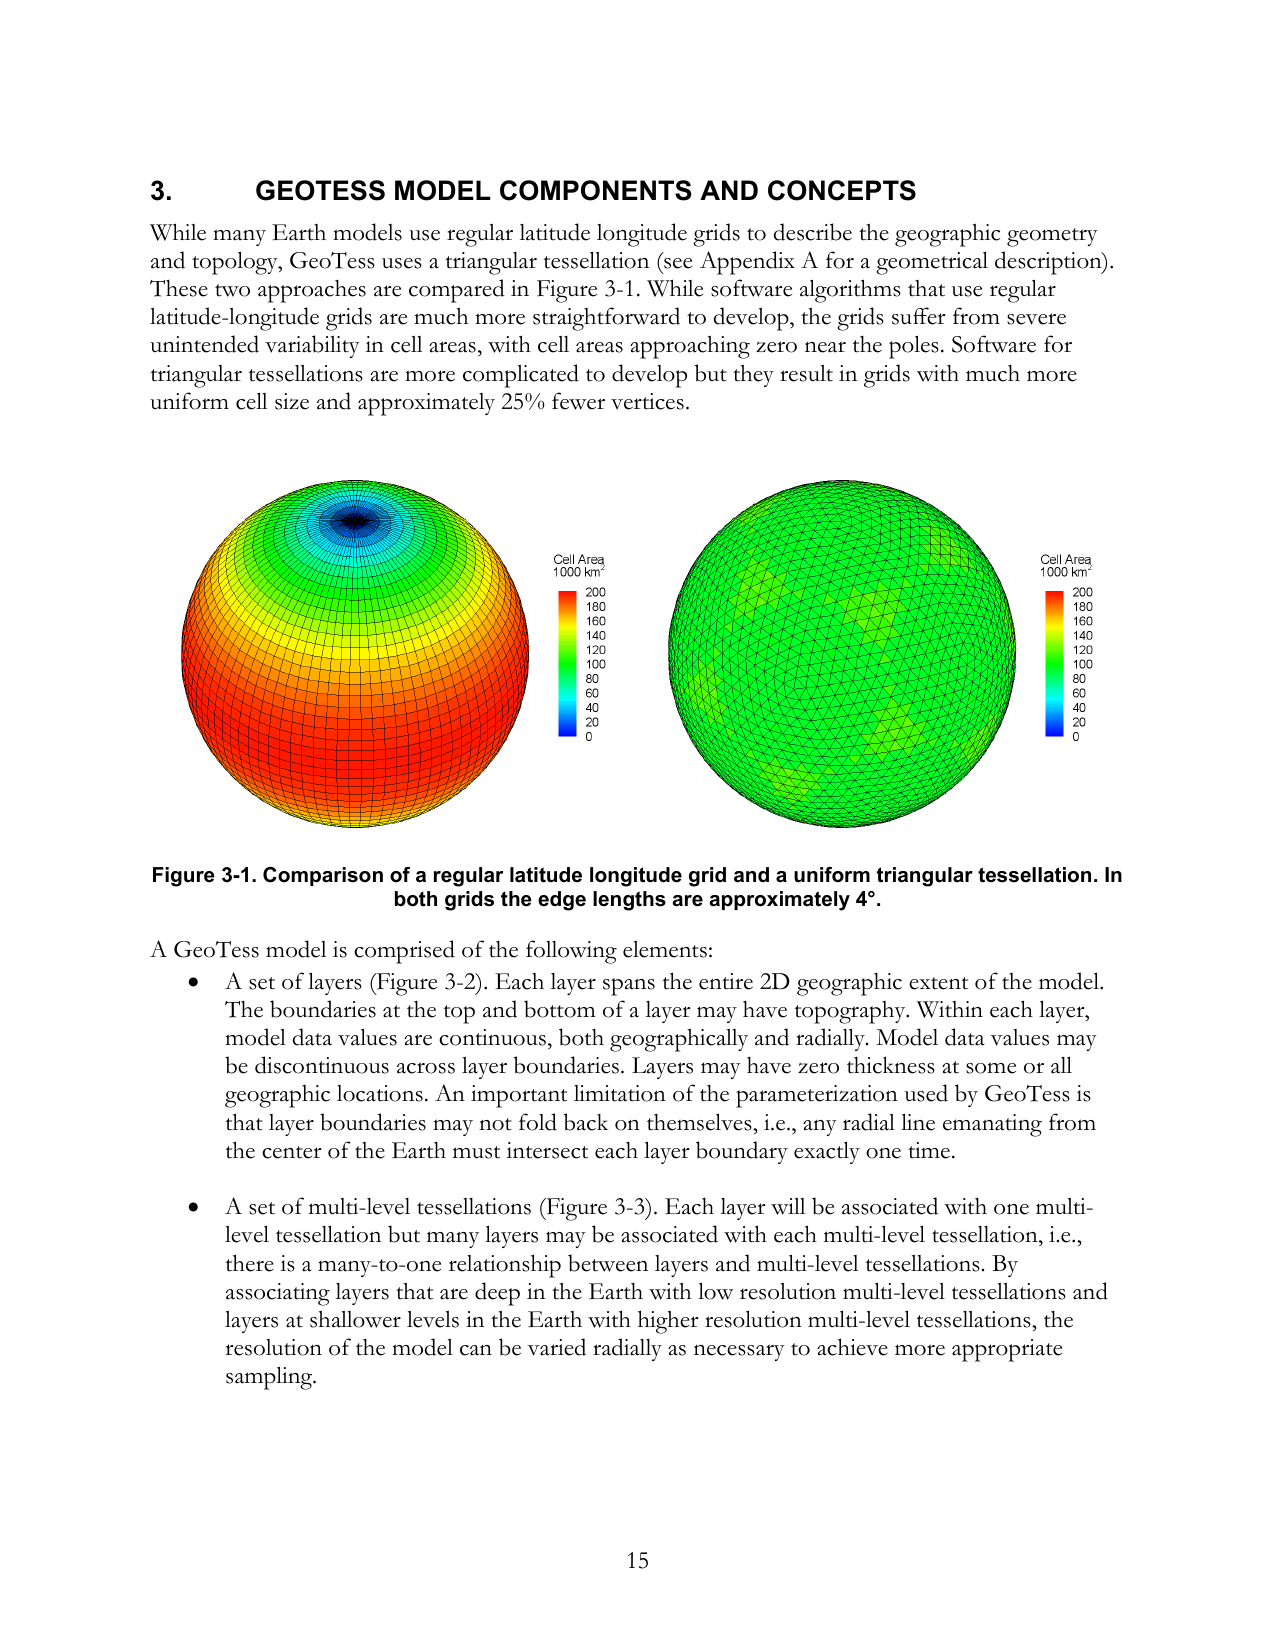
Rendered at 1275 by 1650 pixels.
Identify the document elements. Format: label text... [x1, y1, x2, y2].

list A set of multi-level tessellations (Figure 3-3). Each layer will be associated with one multi-level tessellation but many layers may be associated with each multi-level tessellation, i.e., there is a many-to-one relationship between layers and multi-level tessellations. By associating layers that are deep in the Earth with low resolution multi-level tessellations and layers at shallower levels in the Earth with higher resolution multi-level tessellations, the resolution of the model can be varied radially as necessary to achieve more appropriate sampling. [187, 1190, 1125, 1390]
text Figure 3-1. Comparison of a regular latitude longitude grid and a uniform triangular tessellation. In both grids the edge lengths are approximately 4°. [150, 863, 1125, 911]
text A GeoTess model is comprised of the following elements: [150, 936, 1125, 964]
picture [655, 456, 1106, 857]
picture [168, 456, 619, 857]
list A set of layers (Figure 3-2). Each layer spans the entire 2D geographic extent of the model. The boundaries at the top and bottom of a layer may have topography. Within each layer, model data values are continuous, both geographically and radially. Model data values may be discontinuous across layer boundaries. Layers may have zero thickness at some or all geographic locations. An important limitation of the parameterization used by GeoTess is that layer boundaries may not fold back on themselves, i.e., any radial line emanating from the center of the Earth must intersect each layer boundary exactly one time. [187, 964, 1125, 1165]
text While many Earth models use regular latitude longitude grids to describe the geographic geometry and topology, GeoTess uses a triangular tessellation (see Appendix A for a geometrical description). These two approaches are compared in Figure 3-1. While software algorithms that use regular latitude-longitude grids are much more straightforward to develop, the grids suffer from severe unintended variability in cell areas, with cell areas approaching zero near the poles. Software for triangular tessellations are more complicated to develop but they result in grids with much more uniform cell size and approximately 25% fewer vertices. [150, 219, 1125, 416]
subtitle GeoTess Model Components and Concepts [150, 175, 1125, 206]
